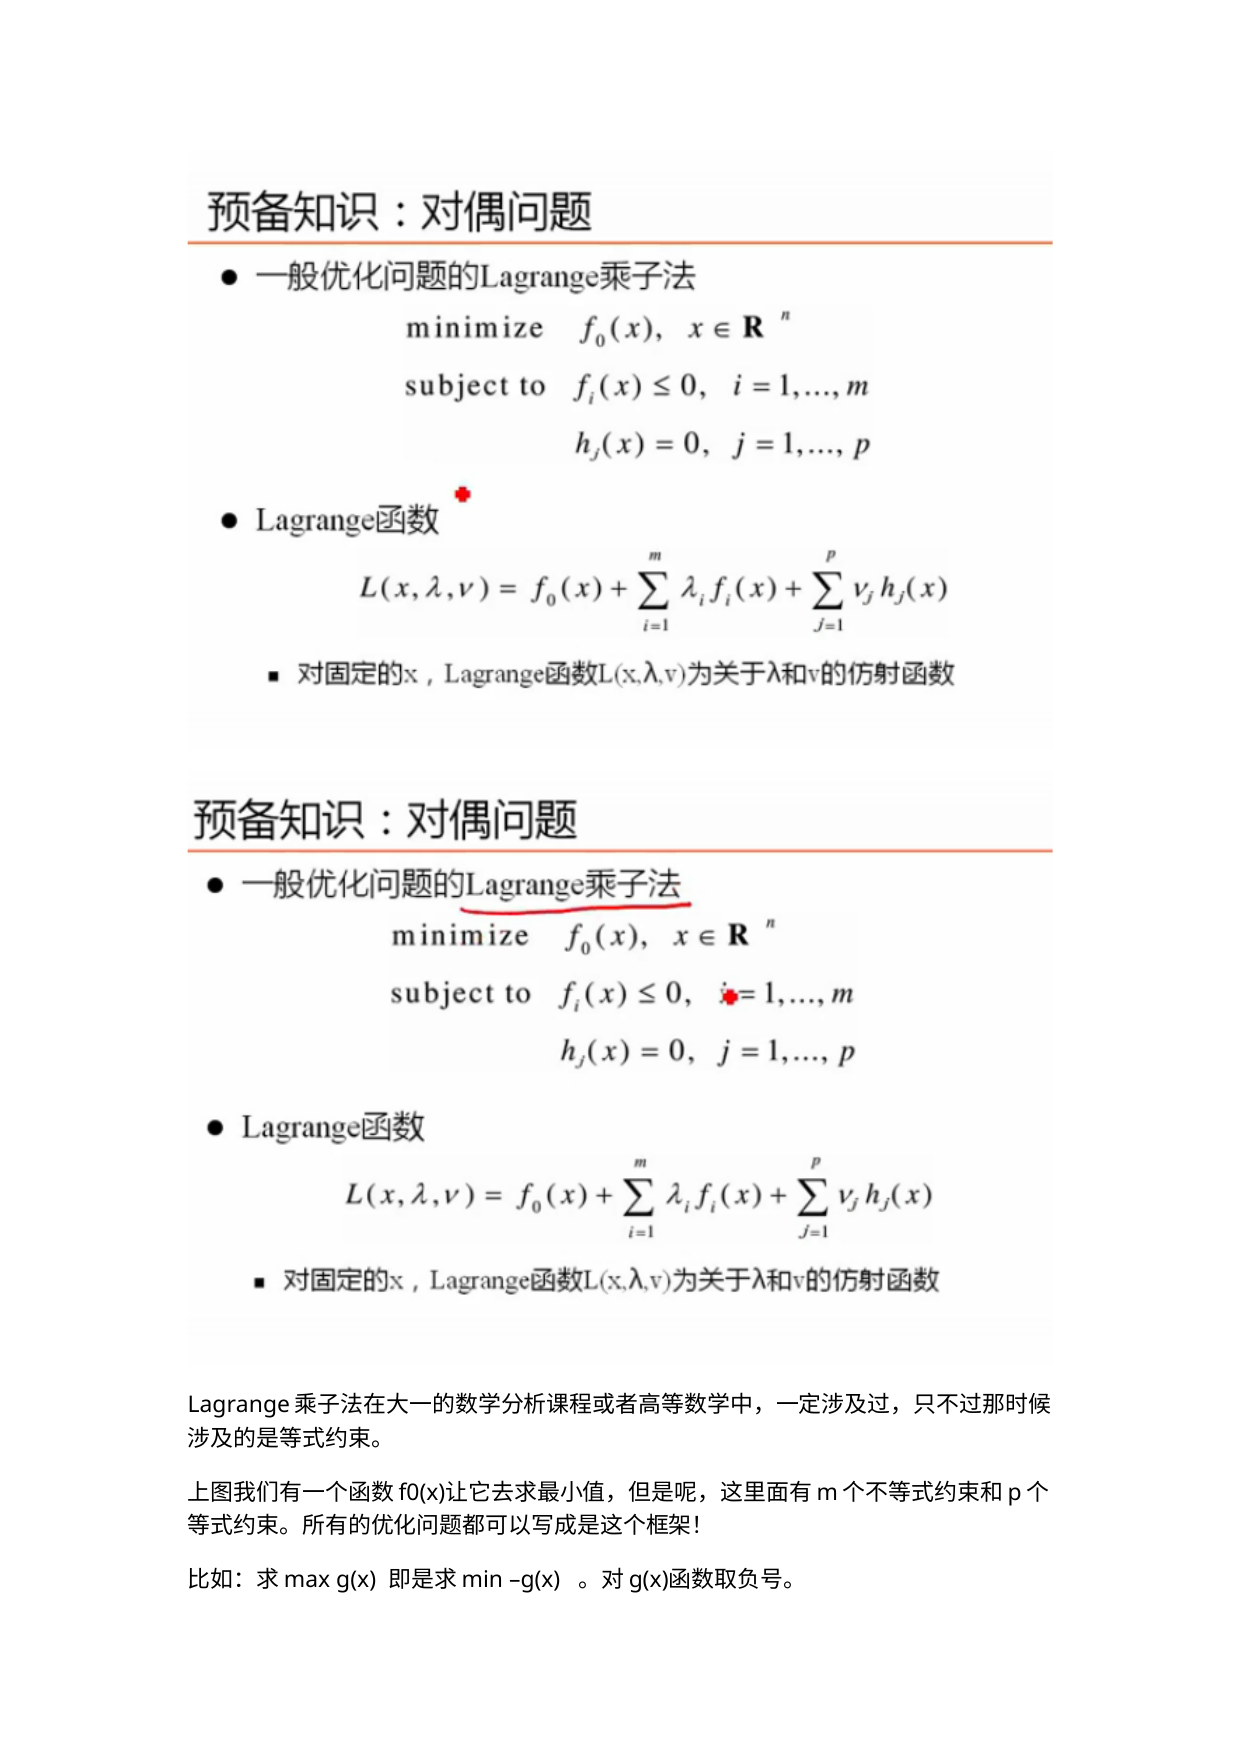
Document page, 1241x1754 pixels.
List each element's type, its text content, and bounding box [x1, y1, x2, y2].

text 比如：求max g(x) 即是求min –g(x) 。对g(x)函数取负号。 [187, 1561, 1053, 1594]
text Lagrange乘子法在大一的数学分析课程或者高等数学中，一定涉及过，只不过那时候涉及的是等式约束。 [187, 1386, 1053, 1453]
picture [187, 770, 1053, 1366]
text 上图我们有一个函数f0(x)让它去求最小值，但是呢，这里面有m个不等式约束和p个等式约束。所有的优化问题都可以写成是这个框架！ [187, 1474, 1053, 1540]
picture [187, 150, 1053, 750]
